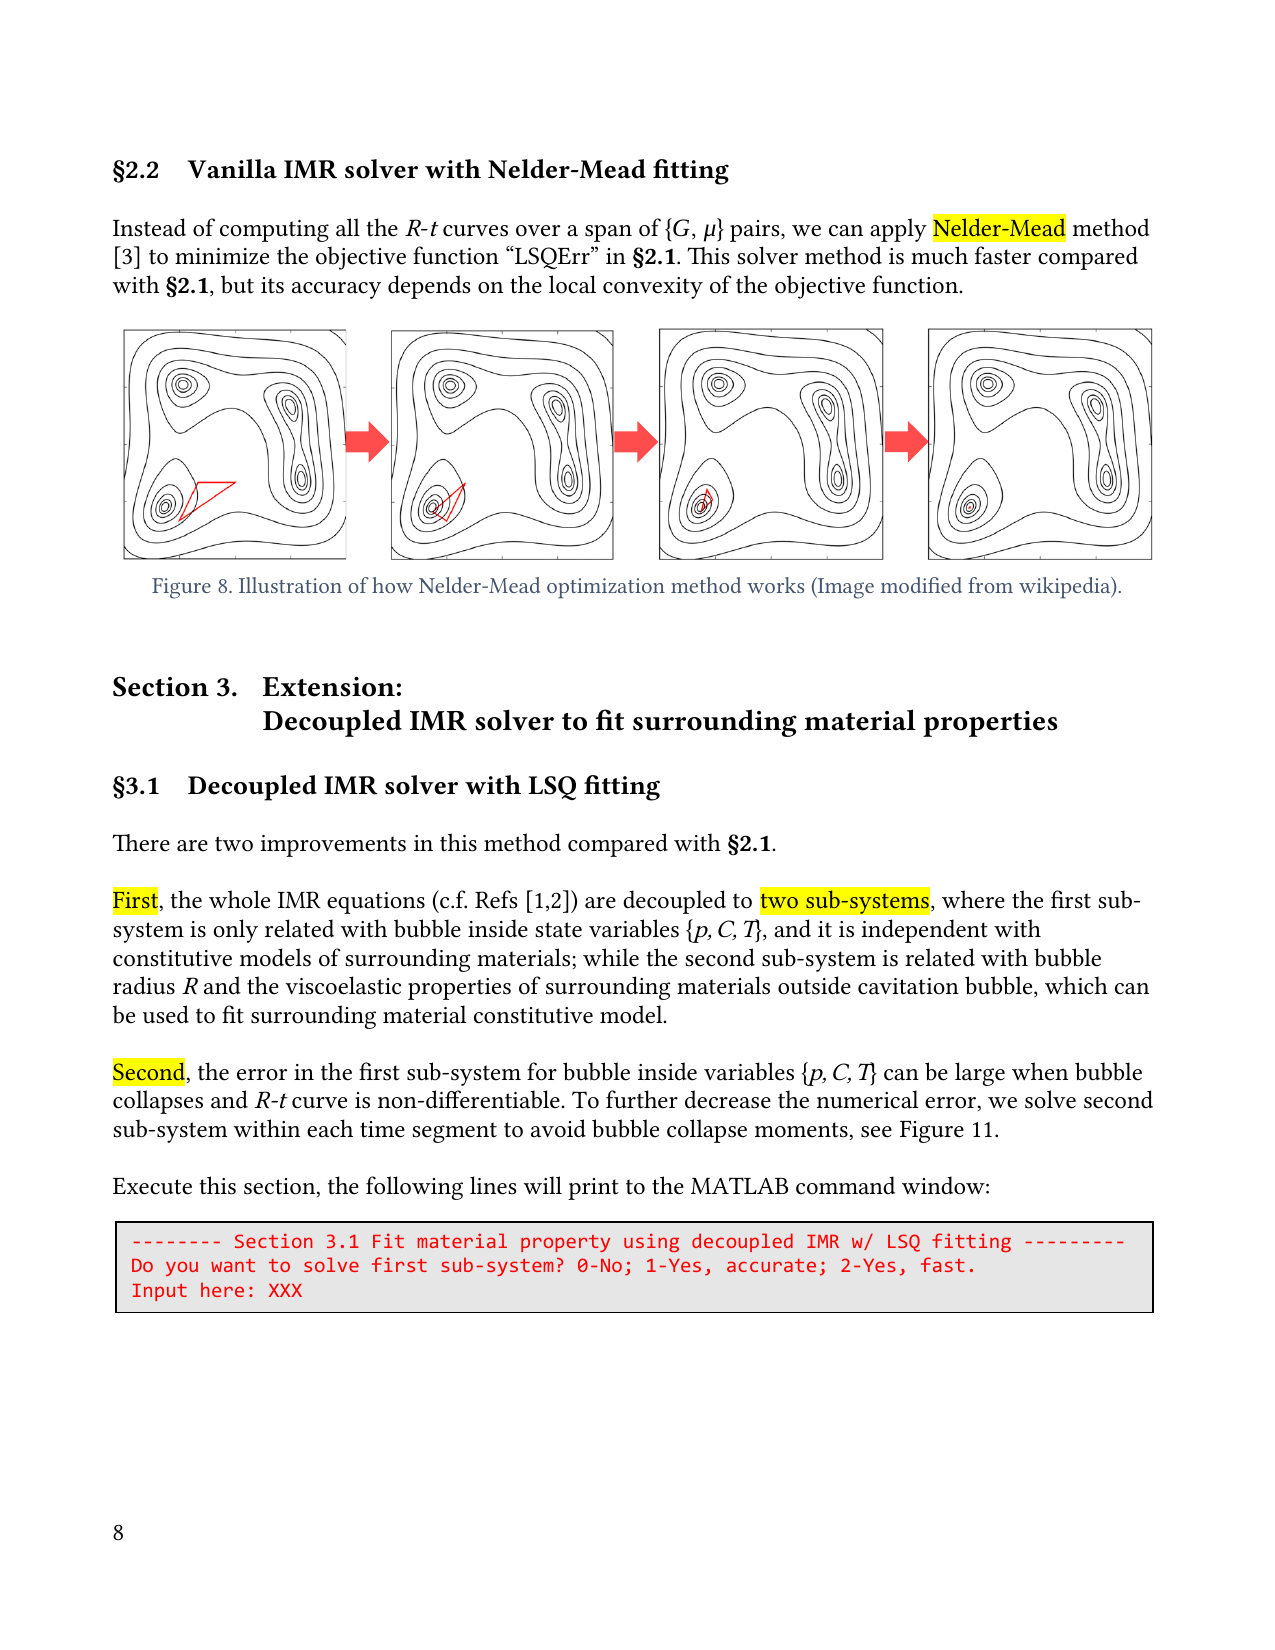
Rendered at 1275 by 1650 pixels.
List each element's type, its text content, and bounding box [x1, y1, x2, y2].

text Second, the error in the first sub-system for bubble inside variables {p, C, T} can be large when bubble collapses and R-t curve is non-differentiable. To further decrease the numerical error, we solve second sub-system within each time segment to avoid bubble collapse moments, see Figure 11. [112, 1058, 1162, 1143]
picture [389, 328, 615, 560]
text Execute this section, the following lines will print to the MATLAB command window: [112, 1172, 1162, 1201]
text Figure 8. Illustration of how Nelder-Mead optimization method works (Image modified from wikipedia). [112, 572, 1162, 599]
subtitle §2.2 Vanilla IMR solver with Nelder-Mead fitting [112, 154, 1162, 185]
text First, the whole IMR equations (c.f. Refs [1,2]) are decoupled to two sub-systems, where the first sub-system is only related with bubble inside state variables {p, C, T}, and it is independent with constitutive models of surrounding materials; while the second sub-system is related with bubble radius R and the viscoelastic properties of surrounding materials outside cavitation bubble, which can be used to fit surrounding material constitutive model. [112, 887, 1162, 1029]
picture [927, 327, 1153, 560]
subtitle §3.1 Decoupled IMR solver with LSQ fitting [112, 770, 1162, 801]
picture [122, 328, 347, 560]
text Instead of computing all the R-t curves over a span of {, } pairs, we can apply Nelder-Mead method [3] to minimize the objective function “LSQErr” in §2.1. This solver method is much faster compared with §2.1, but its accuracy depends on the local convexity of the objective function. [112, 214, 1162, 299]
subtitle Extension: [112, 671, 1162, 704]
subtitle Decoupled IMR solver to fit surrounding material properties [187, 704, 1162, 737]
text There are two improvements in this method compared with §2.1. [112, 829, 1162, 858]
picture [658, 327, 884, 560]
